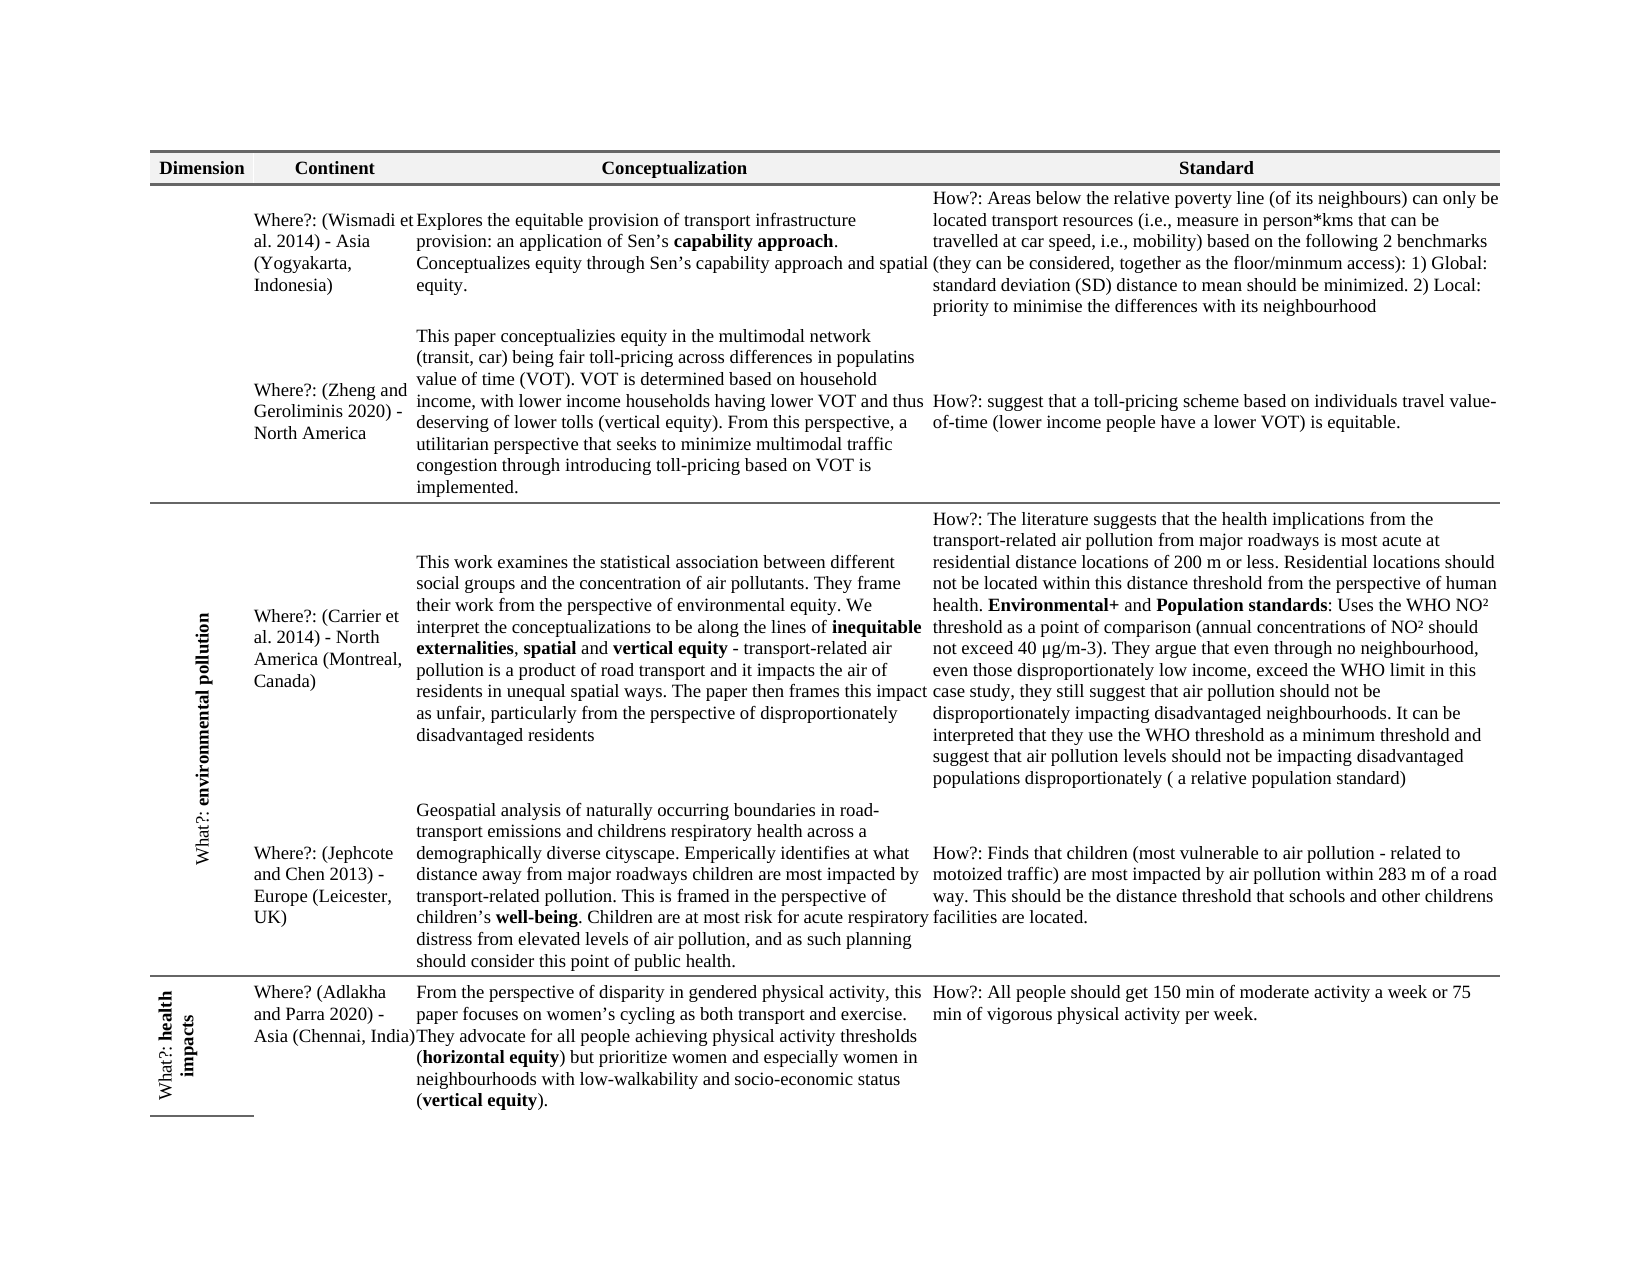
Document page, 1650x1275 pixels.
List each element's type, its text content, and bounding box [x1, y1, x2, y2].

table_cell How?: The literature suggests that the health implications from the transport-related air pollution from major roadways is most acute at residential distance locations of 200 m or less. Residential locations should not be located within this distance threshold from the perspective of human health. Environmental+ and Population standards: Uses the WHO NO² threshold as a point of comparison (annual concentrations of NO² should not exceed 40 μg/m-3). They argue that even through no neighbourhood, even those disproportionately low income, exceed the WHO limit in this case study, they still suggest that air pollution should not be disproportionately impacting disadvantaged neighbourhoods. It can be interpreted that they use the WHO threshold as a minimum threshold and suggest that air pollution levels should not be impacting disadvantaged populations disproportionately ( a relative population standard) [933, 504, 1500, 792]
table_cell From the perspective of disparity in gendered physical activity, this paper focuses on women’s cycling as both transport and exercise. They advocate for all people achieving physical activity thresholds (horizontal equity) but prioritize women and especially women in neighbourhoods with low-walkability and socio-economic status (vertical equity). [416, 977, 933, 1115]
table_header Continent [254, 153, 416, 183]
table_header Standard [933, 153, 1500, 183]
table_cell Where? (Adlakha and Parra 2020) - Asia (Chennai, India) [254, 977, 416, 1115]
table_cell Where?: (Jephcote and Chen 2013) - Europe (Leicester, UK) [254, 792, 416, 975]
table_cell How?: All people should get 150 min of moderate activity a week or 75 min of vigorous physical activity per week. [933, 977, 1500, 1115]
table_cell What?: environmental pollution [150, 504, 253, 975]
table_header Dimension [150, 153, 253, 183]
table_cell How?: Areas below the relative poverty line (of its neighbours) can only be located transport resources (i.e., measure in person*kms that can be travelled at car speed, i.e., mobility) based on the following 2 benchmarks (they can be considered, together as the floor/minmum access): 1) Global: standard deviation (SD) distance to mean should be minimized. 2) Local: priority to minimise the differences with its neighbourhood [933, 186, 1500, 321]
table_cell Where?: (Carrier et al. 2014) - North America (Montreal, Canada) [254, 504, 416, 792]
table_cell Explores the equitable provision of transport infrastructure provision: an application of Sen’s capability approach. Conceptualizes equity through Sen’s capability approach and spatial equity. [416, 186, 933, 321]
table_cell Where?: (Wismadi et al. 2014) - Asia (Yogyakarta, Indonesia) [254, 186, 416, 321]
table_cell Where?: (Zheng and Geroliminis 2020) - North America [254, 321, 416, 502]
table_cell How?: Finds that children (most vulnerable to air pollution - related to motoized traffic) are most impacted by air pollution within 283 m of a road way. This should be the distance threshold that schools and other childrens facilities are located. [933, 792, 1500, 975]
table_cell This work examines the statistical association between different social groups and the concentration of air pollutants. They frame their work from the perspective of environmental equity. We interpret the conceptualizations to be along the lines of inequitable externalities, spatial and vertical equity - transport-related air pollution is a product of road transport and it impacts the air of residents in unequal spatial ways. The paper then frames this impact as unfair, particularly from the perspective of disproportionately disadvantaged residents [416, 504, 933, 792]
table_cell Geospatial analysis of naturally occurring boundaries in road-transport emissions and childrens respiratory health across a demographically diverse cityscape. Emperically identifies at what distance away from major roadways children are most impacted by transport-related pollution. This is framed in the perspective of children’s well-being. Children are at most risk for acute respiratory distress from elevated levels of air pollution, and as such planning should consider this point of public health. [416, 792, 933, 975]
table_cell This paper conceptualizies equity in the multimodal network (transit, car) being fair toll-pricing across differences in populatins value of time (VOT). VOT is determined based on household income, with lower income households having lower VOT and thus deserving of lower tolls (vertical equity). From this perspective, a utilitarian perspective that seeks to minimize multimodal traffic congestion through introducing toll-pricing based on VOT is implemented. [416, 321, 933, 502]
table_cell What?: health impacts [150, 977, 253, 1115]
table_cell How?: suggest that a toll-pricing scheme based on individuals travel value-of-time (lower income people have a lower VOT) is equitable. [933, 321, 1500, 502]
